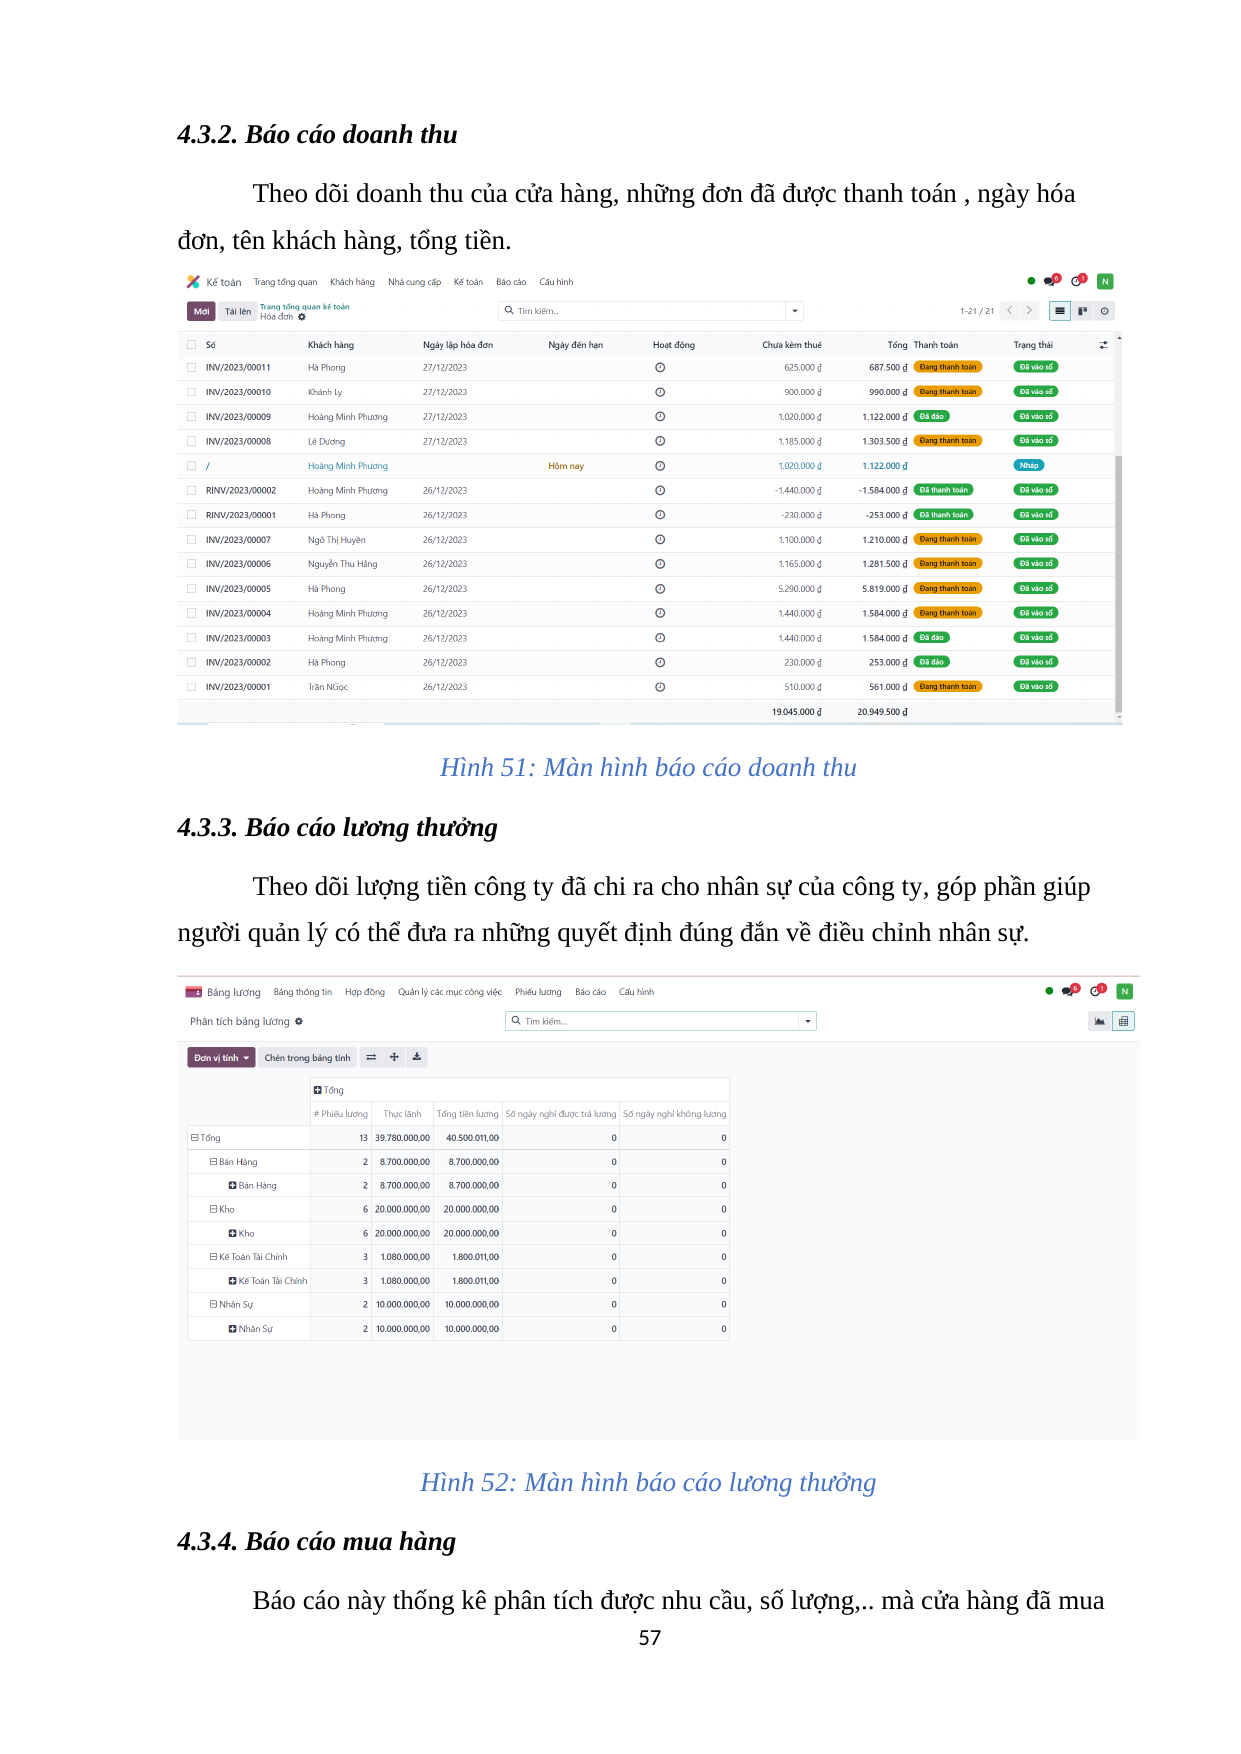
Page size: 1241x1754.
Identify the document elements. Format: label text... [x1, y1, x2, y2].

subtitle 4.3.3. Báo cáo lương thưởng [177, 811, 1122, 842]
subtitle 4.3.4. Báo cáo mua hàng [177, 1525, 1122, 1556]
picture [177, 269, 1123, 725]
picture [177, 975, 1140, 1440]
subtitle 4.3.2. Báo cáo doanh thu [177, 118, 1122, 149]
text Theo dõi doanh thu của cửa hàng, những đơn đã được thanh toán , ngày hóa đơn, tên khách hàng, tổng tiền. [177, 177, 1122, 269]
text Theo dõi lượng tiền công ty đã chi ra cho nhân sự của công ty, góp phần giúp người quản lý có thể đưa ra những quyết định đúng đắn về điều chỉnh nhân sự. [177, 870, 1122, 948]
text Hình 51: Màn hình báo cáo doanh thu [177, 751, 1122, 783]
text Báo cáo này thống kê phân tích được nhu cầu, số lượng,.. mà cửa hàng đã mua [177, 1584, 1122, 1616]
text Hình 52: Màn hình báo cáo lương thưởng [177, 1466, 1122, 1497]
